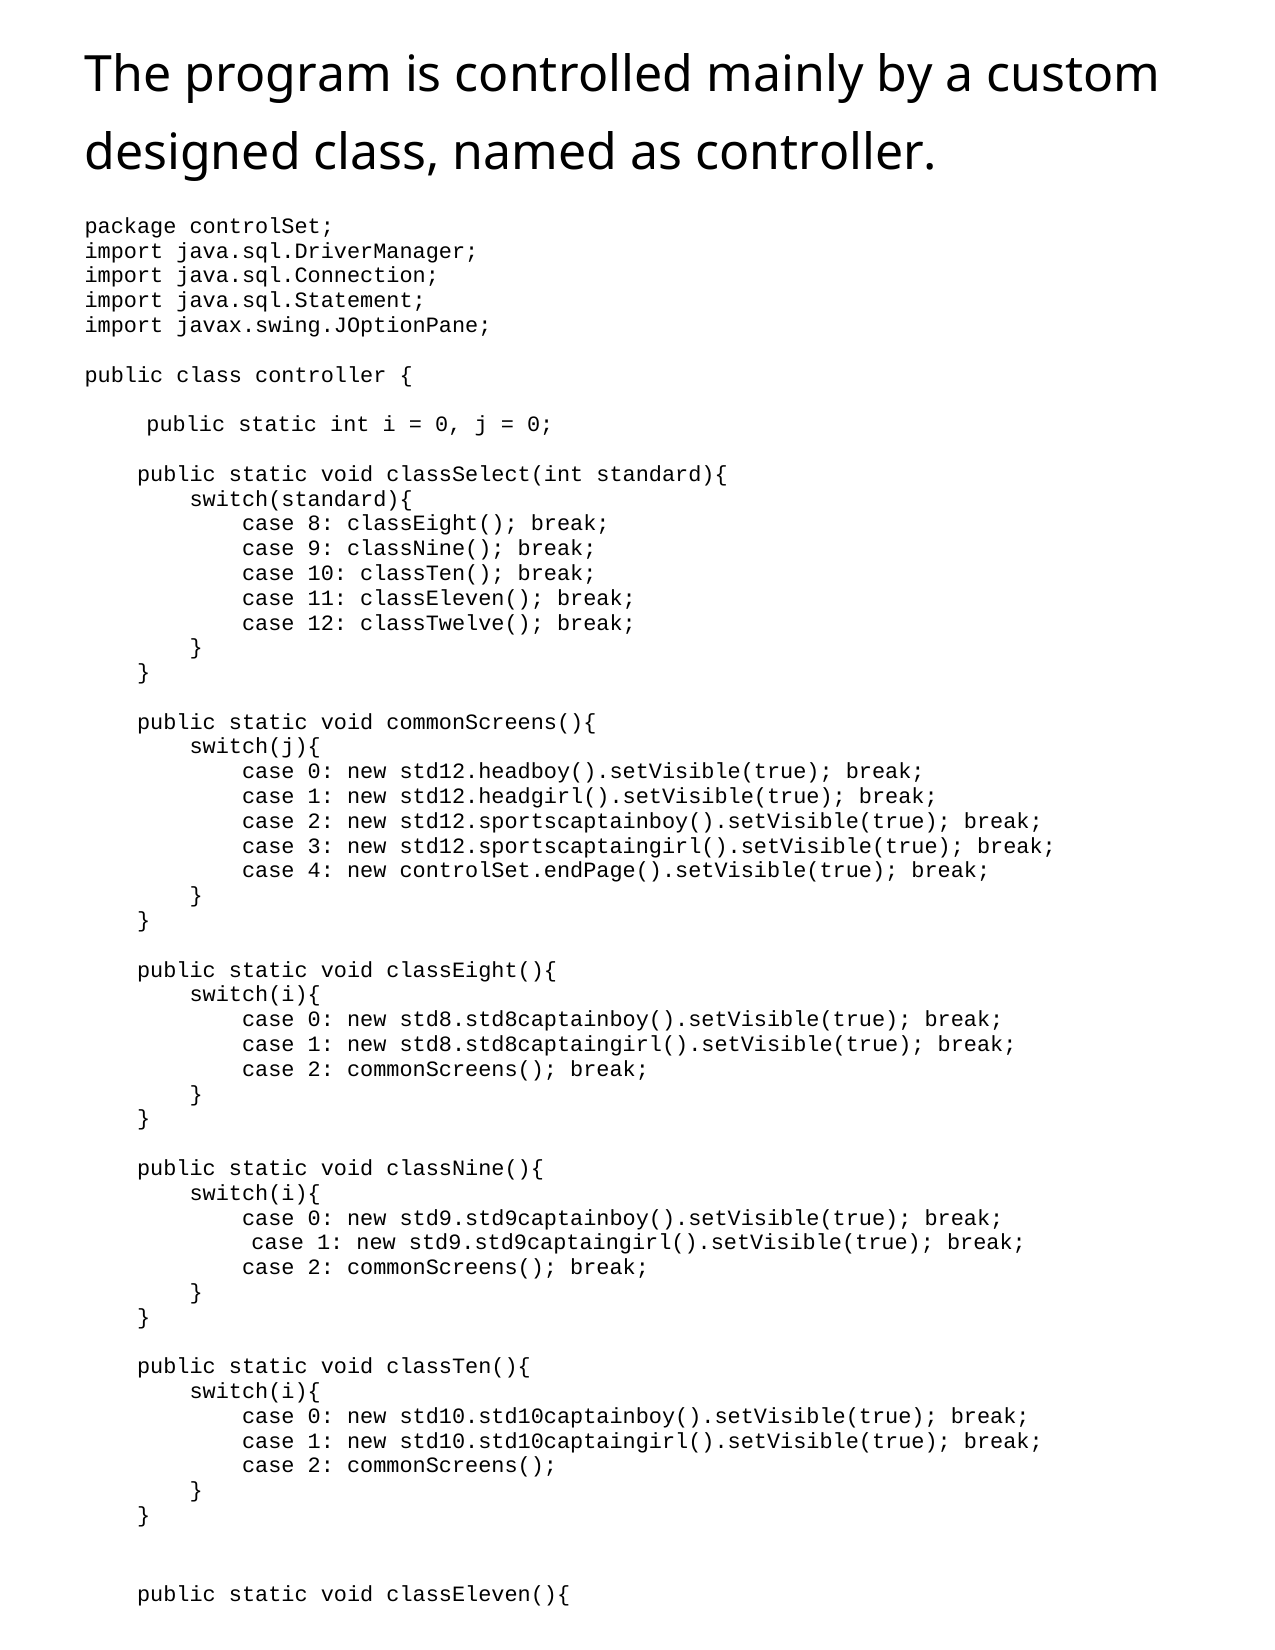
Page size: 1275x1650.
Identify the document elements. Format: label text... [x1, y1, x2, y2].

text switch(i){ [84, 983, 1237, 1008]
text } [84, 1107, 1237, 1132]
text case 0: new std8.std8captainboy().setVisible(true); break; [84, 1008, 1237, 1033]
text case 8: classEight(); break; [84, 512, 1237, 537]
text switch(standard){ [84, 488, 1237, 512]
text case 0: new std9.std9captainboy().setVisible(true); break; [84, 1207, 1237, 1231]
text case 0: new std10.std10captainboy().setVisible(true); break; [84, 1405, 1237, 1430]
text package controlSet; [84, 215, 1237, 240]
text public static void classEight(){ [84, 959, 1237, 983]
text case 10: classTen(); break; [84, 562, 1237, 587]
text switch(i){ [84, 1380, 1237, 1405]
text public static void commonScreens(){ [84, 711, 1237, 736]
text } [84, 884, 1237, 909]
text switch(i){ [84, 1182, 1237, 1207]
text import java.sql.Connection; [84, 264, 1237, 289]
text public static void classEleven(){ [84, 1583, 1237, 1608]
text case 12: classTwelve(); break; [84, 612, 1237, 636]
text } [84, 1306, 1237, 1331]
text public class controller { [84, 364, 1237, 388]
text } [84, 909, 1237, 934]
text case 1: new std10.std10captaingirl().setVisible(true); break; [84, 1430, 1237, 1454]
text case 1: new std9.std9captaingirl().setVisible(true); break; [94, 1231, 1237, 1256]
text case 2: commonScreens(); break; [84, 1058, 1237, 1083]
text import java.sql.DriverManager; [84, 240, 1237, 264]
text } [84, 1479, 1237, 1504]
text } [84, 636, 1237, 661]
text switch(j){ [84, 736, 1237, 760]
text case 0: new std12.headboy().setVisible(true); break; [84, 760, 1237, 785]
text case 4: new controlSet.endPage().setVisible(true); break; [84, 859, 1237, 884]
text public static int i = 0, j = 0; [94, 413, 1237, 438]
text } [84, 661, 1237, 686]
text case 2: commonScreens(); break; [84, 1256, 1237, 1281]
text public static void classSelect(int standard){ [84, 463, 1237, 488]
text } [84, 1281, 1237, 1306]
text import javax.swing.JOptionPane; [84, 314, 1237, 339]
text case 3: new std12.sportscaptaingirl().setVisible(true); break; [84, 835, 1237, 859]
text case 1: new std8.std8captaingirl().setVisible(true); break; [84, 1033, 1237, 1058]
text public static void classTen(){ [84, 1355, 1237, 1380]
text case 2: commonScreens(); [84, 1454, 1237, 1479]
text case 1: new std12.headgirl().setVisible(true); break; [84, 785, 1237, 810]
text case 2: new std12.sportscaptainboy().setVisible(true); break; [84, 810, 1237, 835]
text case 9: classNine(); break; [84, 537, 1237, 562]
text public static void classNine(){ [84, 1157, 1237, 1182]
text import java.sql.Statement; [84, 289, 1237, 314]
text } [84, 1504, 1237, 1529]
text case 11: classEleven(); break; [84, 587, 1237, 612]
text } [84, 1083, 1237, 1107]
text The program is controlled mainly by a custom designed class, named as controller. [84, 37, 1237, 184]
